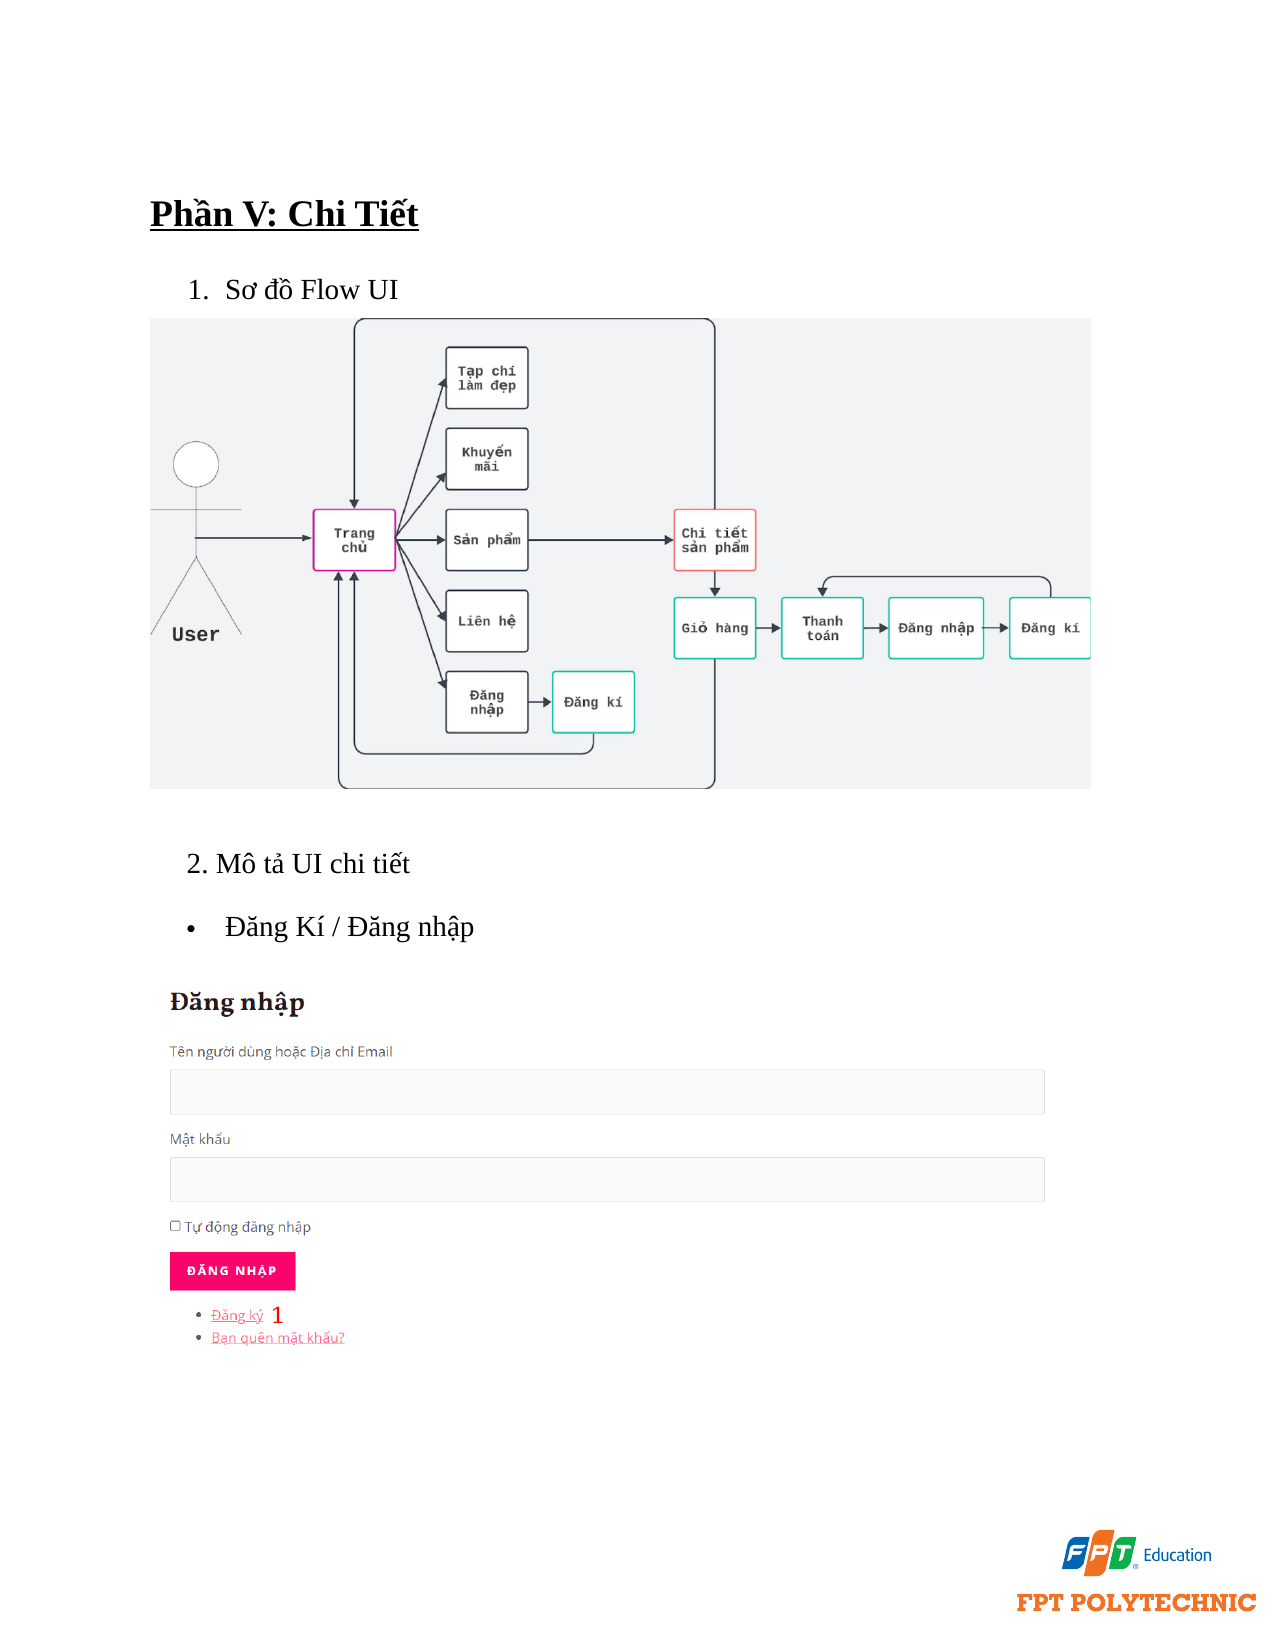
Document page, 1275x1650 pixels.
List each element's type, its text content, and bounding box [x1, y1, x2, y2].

text Phần V: Chi Tiết [150, 192, 1125, 235]
picture [150, 971, 1091, 1372]
list Đăng Kí / Đăng nhập [187, 909, 1125, 942]
picture [150, 318, 1091, 789]
subtitle 2. Mô tả UI chi tiết [150, 846, 1125, 879]
picture [1010, 1523, 1264, 1618]
list Sơ đồ Flow UI [187, 272, 1125, 306]
